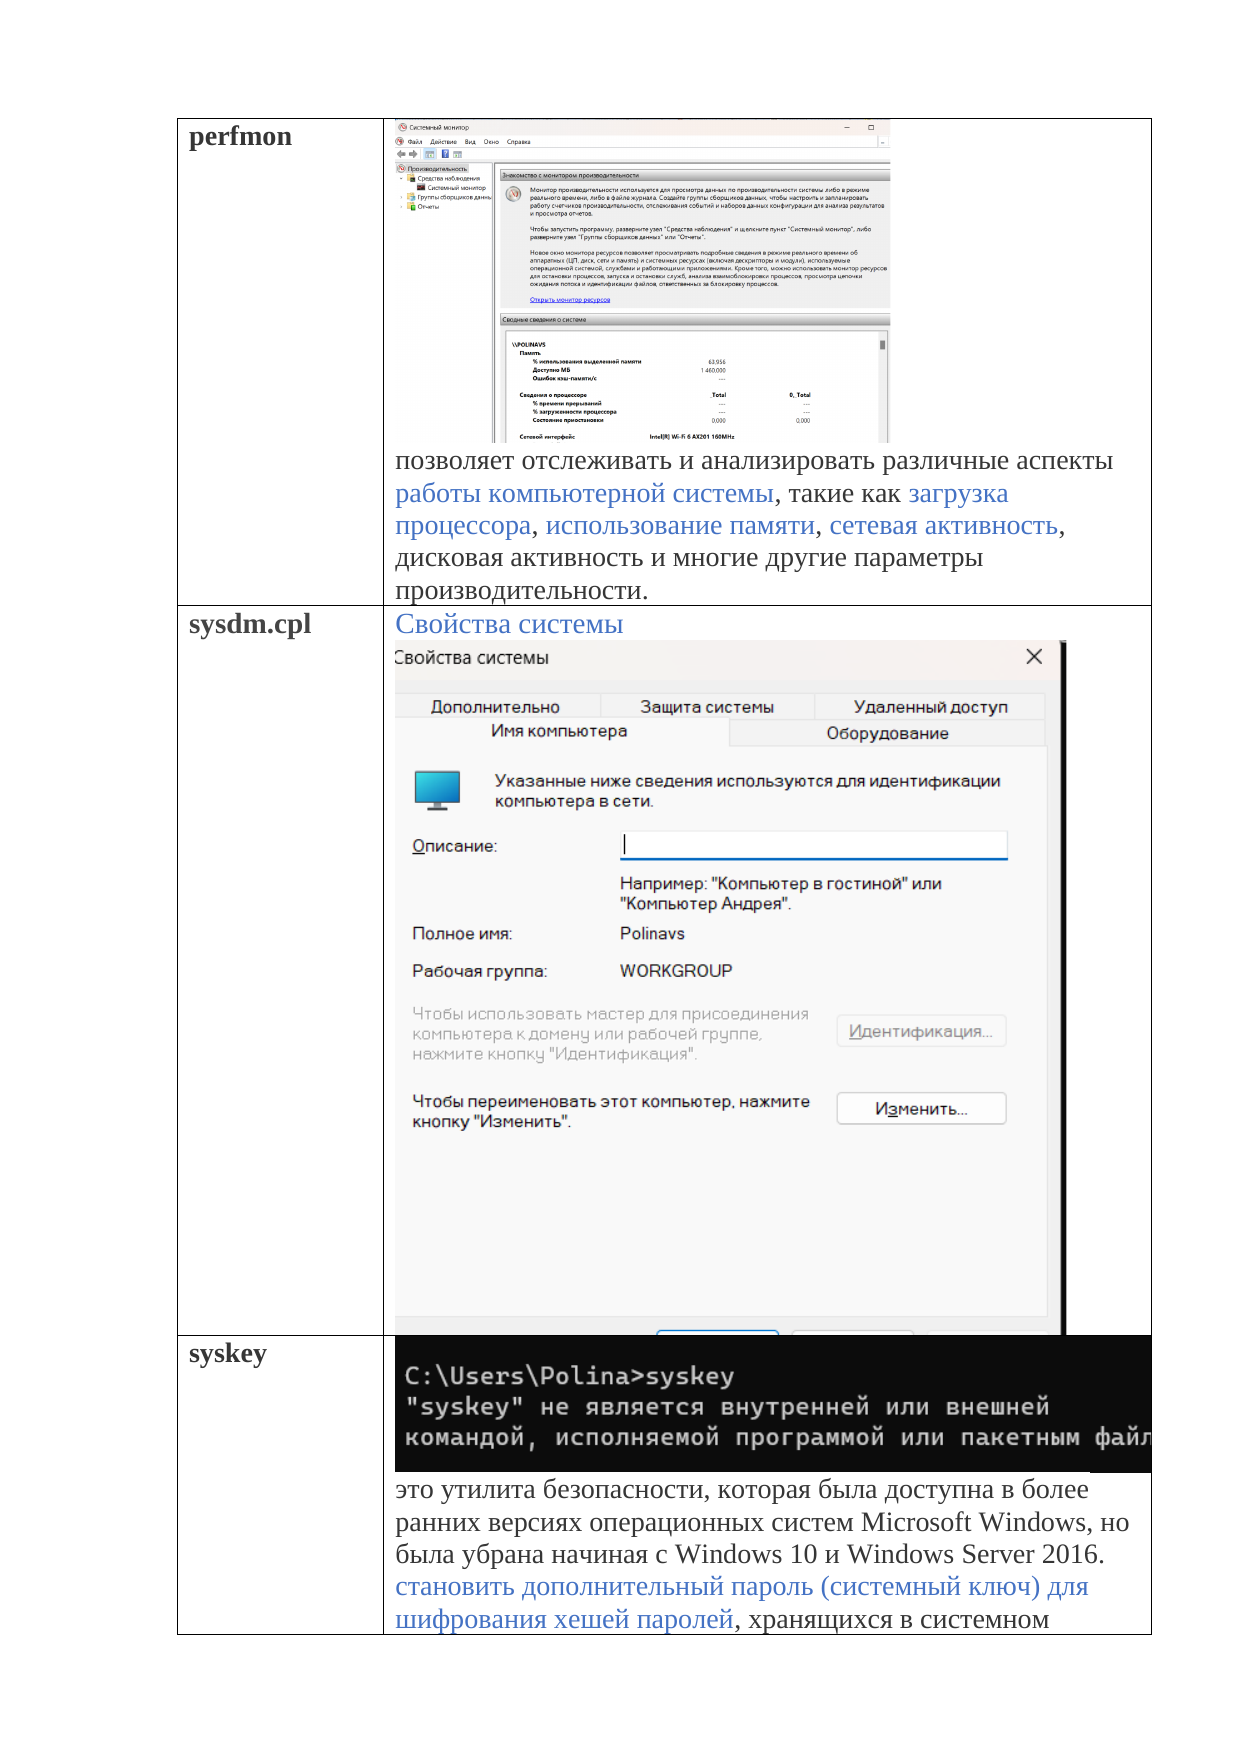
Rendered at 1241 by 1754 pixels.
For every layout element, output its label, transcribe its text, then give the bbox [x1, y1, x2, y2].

table_cell позволяет отслеживать и анализировать различные аспекты работы компьютерной системы, такие как загрузка процессора, использование памяти, сетевая активность, дисковая активность и многие другие параметры производительности. [649, 119, 1151, 605]
picture [395, 640, 1067, 1335]
table_cell syskey [178, 1336, 383, 1634]
picture [395, 119, 891, 443]
table_cell perfmon [178, 119, 383, 605]
picture [395, 1336, 1152, 1473]
table_cell Свойства системы [384, 606, 1151, 1335]
table_cell sysdm.cpl [178, 606, 383, 1335]
